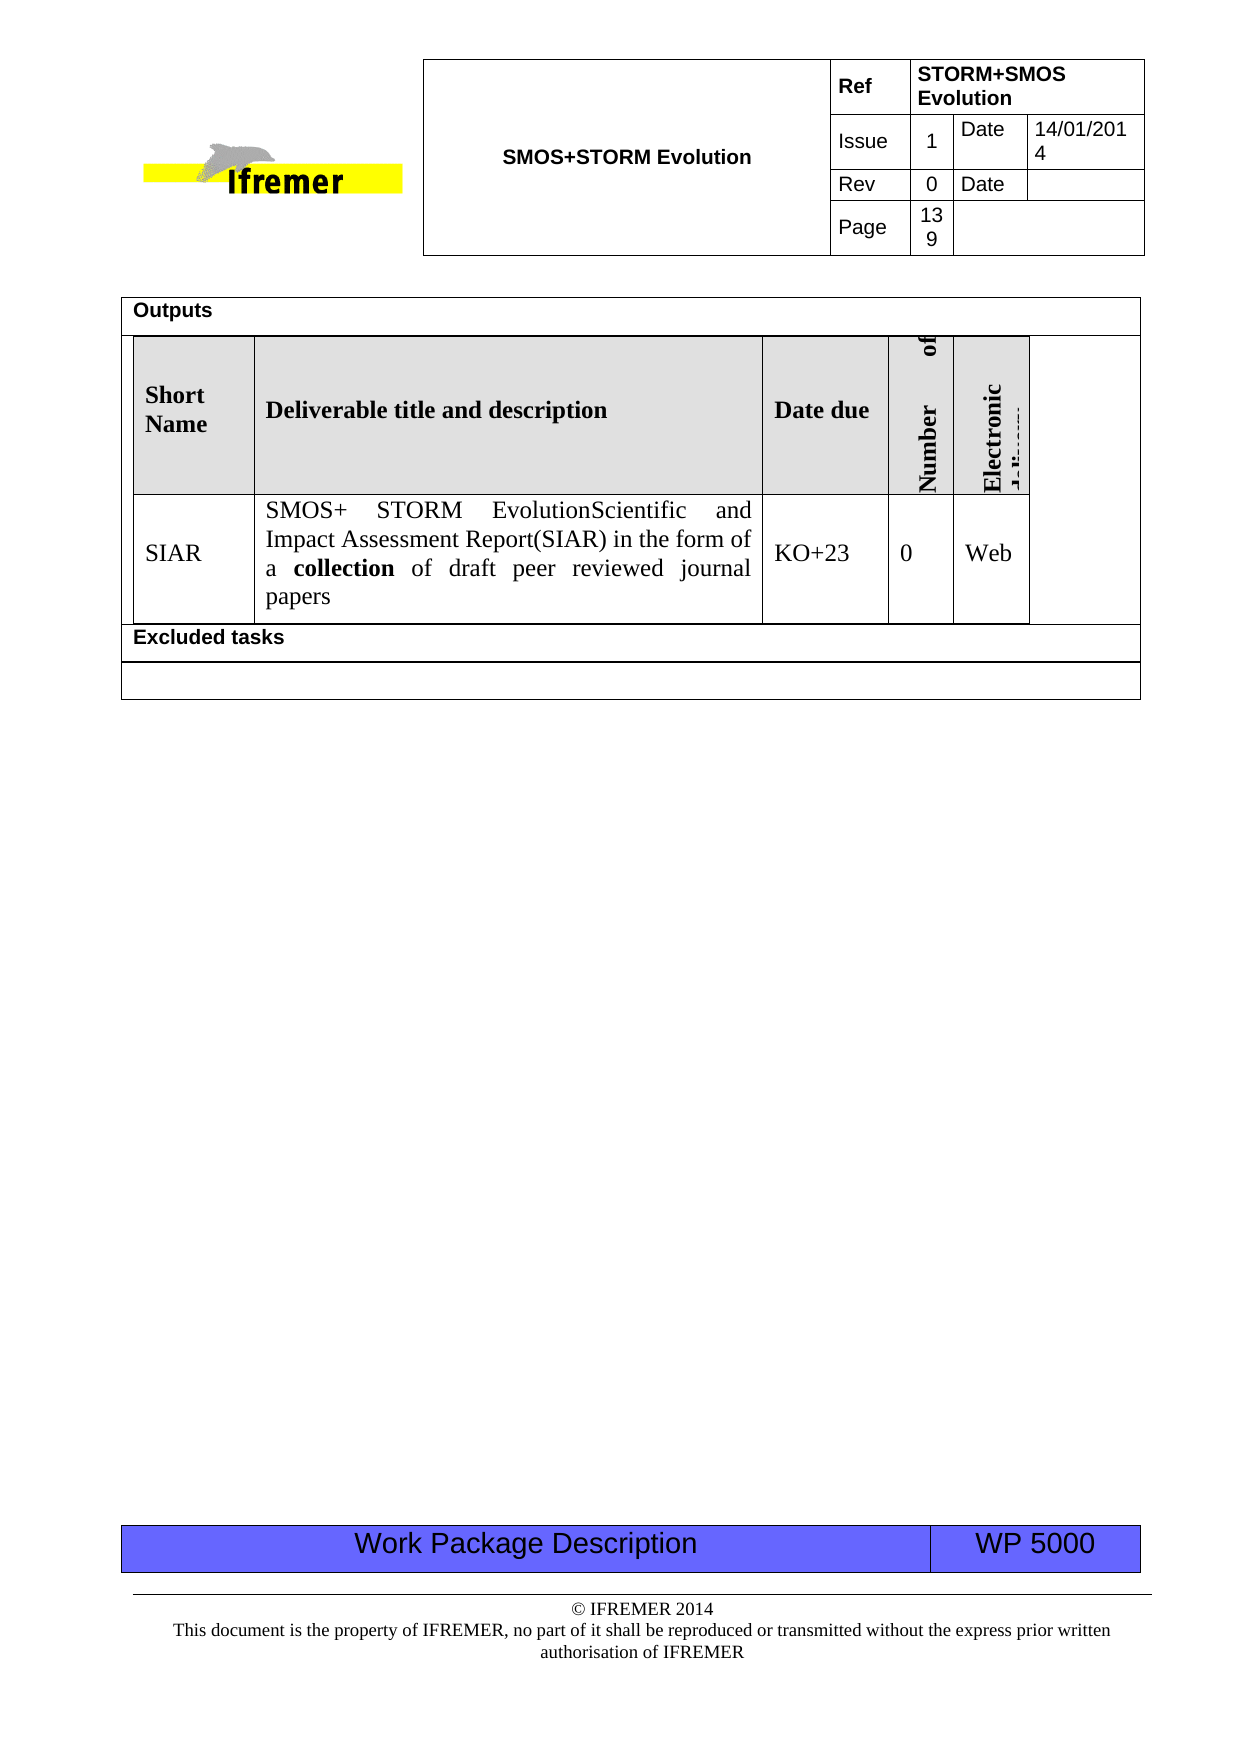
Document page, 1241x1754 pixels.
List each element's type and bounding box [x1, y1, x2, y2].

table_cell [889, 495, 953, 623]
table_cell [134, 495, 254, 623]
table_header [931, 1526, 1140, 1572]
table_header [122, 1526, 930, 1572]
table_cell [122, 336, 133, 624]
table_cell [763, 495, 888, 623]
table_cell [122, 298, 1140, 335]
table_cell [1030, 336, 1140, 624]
picture [132, 102, 416, 211]
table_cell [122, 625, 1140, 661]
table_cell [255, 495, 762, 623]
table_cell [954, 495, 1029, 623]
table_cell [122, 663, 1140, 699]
